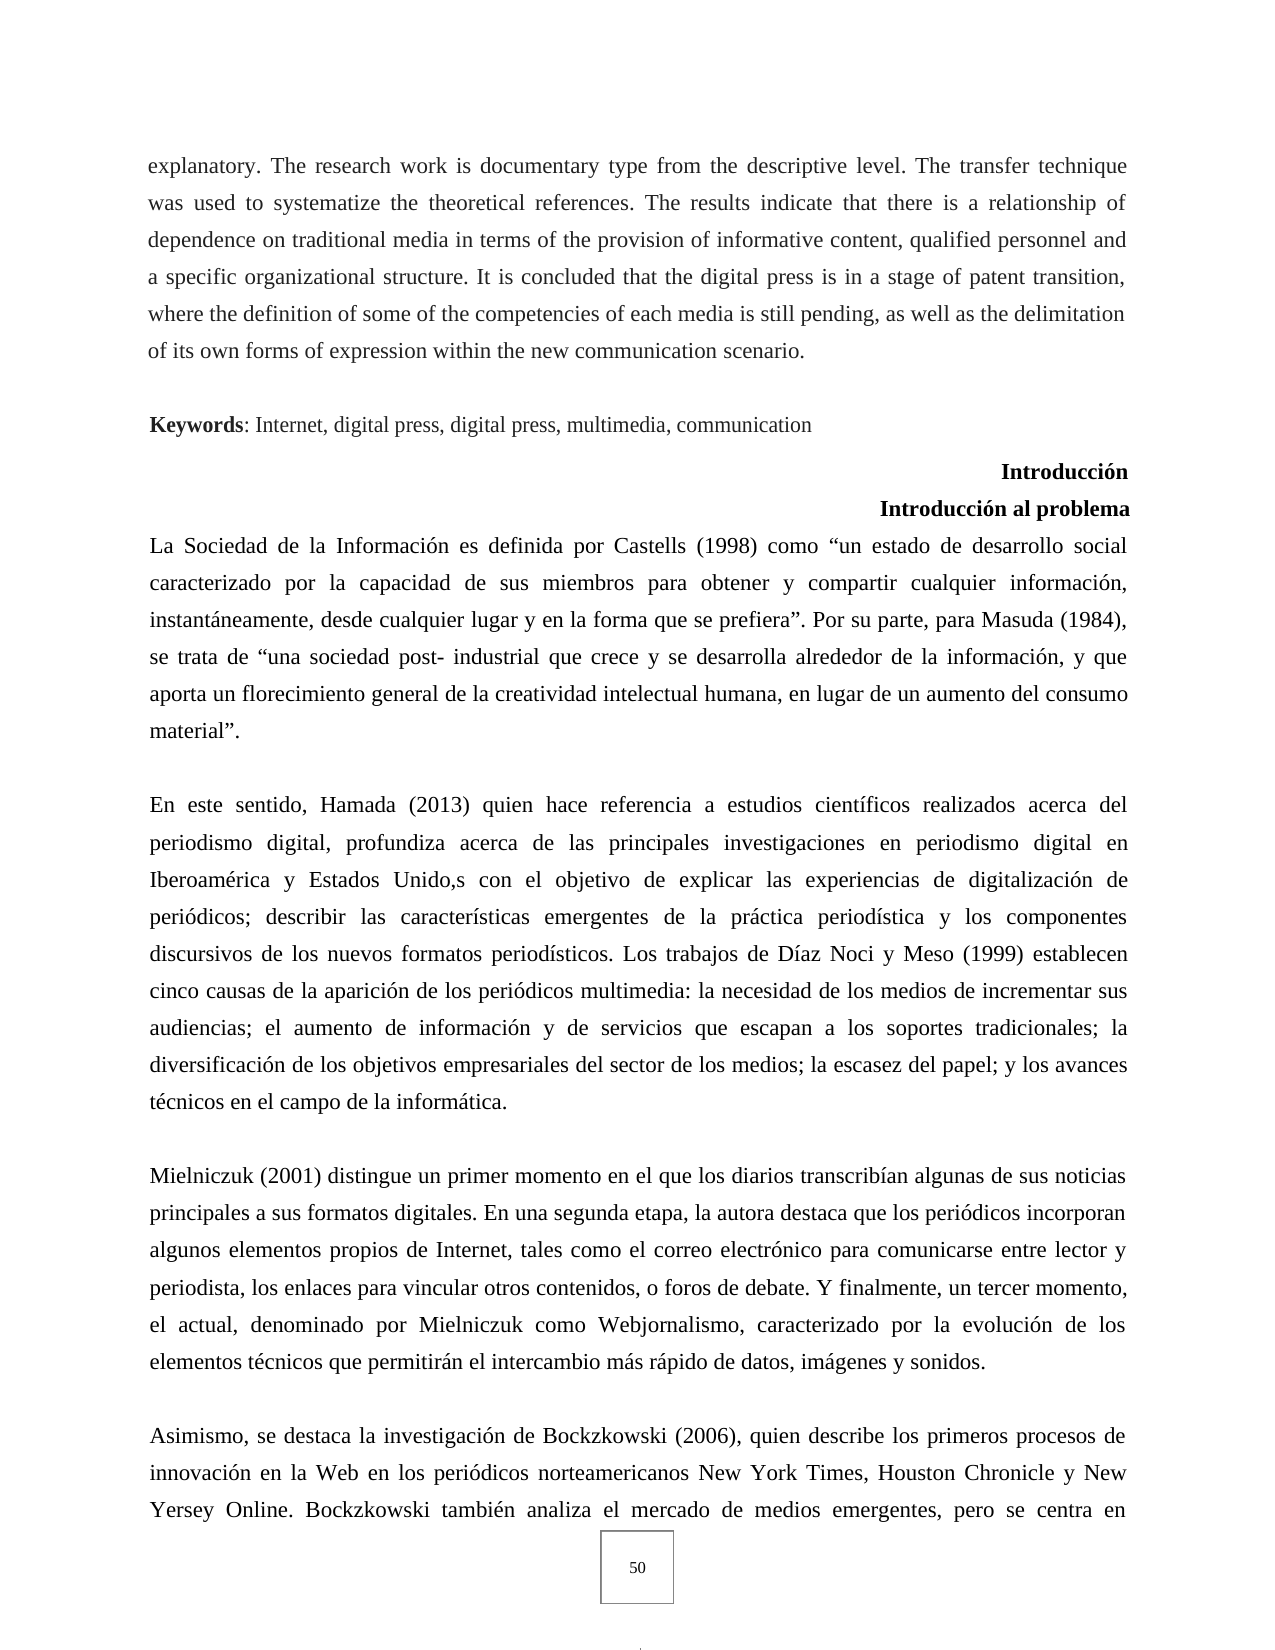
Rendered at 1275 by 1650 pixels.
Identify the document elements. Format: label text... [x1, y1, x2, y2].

text Mielniczuk (2001) distingue un primer momento en el que los diarios transcribían algunas de sus noticias principales a sus formatos digitales. En una segunda etapa, la autora destaca que los periódicos incorporan algunos elementos propios de Internet, tales como el correo electrónico para comunicarse entre lector y periodista, los enlaces para vincular otros contenidos, o foros de debate. Y finalmente, un tercer momento, el actual, denominado por Mielniczuk como Webjornalismo, caracterizado por la evolución de los elementos técnicos que permitirán el intercambio más rápido de datos, imágenes y sonidos. [149, 1162, 1128, 1374]
text La Sociedad de la Información es definida por Castells (1998) como “un estado de desarrollo social caracterizado por la capacidad de sus miembros para obtener y compartir cualquier información, instantáneamente, desde cualquier lugar y en la forma que se prefiera”. Por su parte, para Masuda (1984), se trata de “una sociedad post- industrial que crece y se desarrolla alrededor de la información, y que aporta un florecimiento general de la creatividad intelectual humana, en lugar de un aumento del consumo material”. [149, 532, 1128, 744]
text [149, 1422, 1128, 1523]
subtitle Introducción Introducción al problema [879, 458, 1253, 521]
picture [600, 1530, 674, 1604]
text En este sentido, Hamada (2013) quien hace referencia a estudios científicos realizados acerca del periodismo digital, profundiza acerca de las principales investigaciones en periodismo digital en Iberoamérica y Estados Unido,s con el objetivo de explicar las experiencias de digitalización de periódicos; describir las características emergentes de la práctica periodística y los componentes discursivos de los nuevos formatos periodísticos. Los trabajos de Díaz Noci y Meso (1999) establecen cinco causas de la aparición de los periódicos multimedia: la necesidad de los medios de incrementar sus audiencias; el aumento de información y de servicios que escapan a los soportes tradicionales; la diversificación de los objetivos empresariales del sector de los medios; la escasez del papel; y los avances técnicos en el campo de la informática. [149, 792, 1128, 1114]
text explanatory. The research work is documentary type from the descriptive level. The transfer technique was used to systematize the theoretical references. The results indicate that there is a relationship of dependence on traditional media in terms of the provision of informative content, qualified personnel and a specific organizational structure. It is concluded that the digital press is in a stage of patent transition, where the definition of some of the competencies of each media is still pending, as well as the delimitation of its own forms of expression within the new communication scenario. [148, 152, 1128, 364]
text Keywords: Internet, digital press, digital press, multimedia, communication [149, 411, 818, 438]
